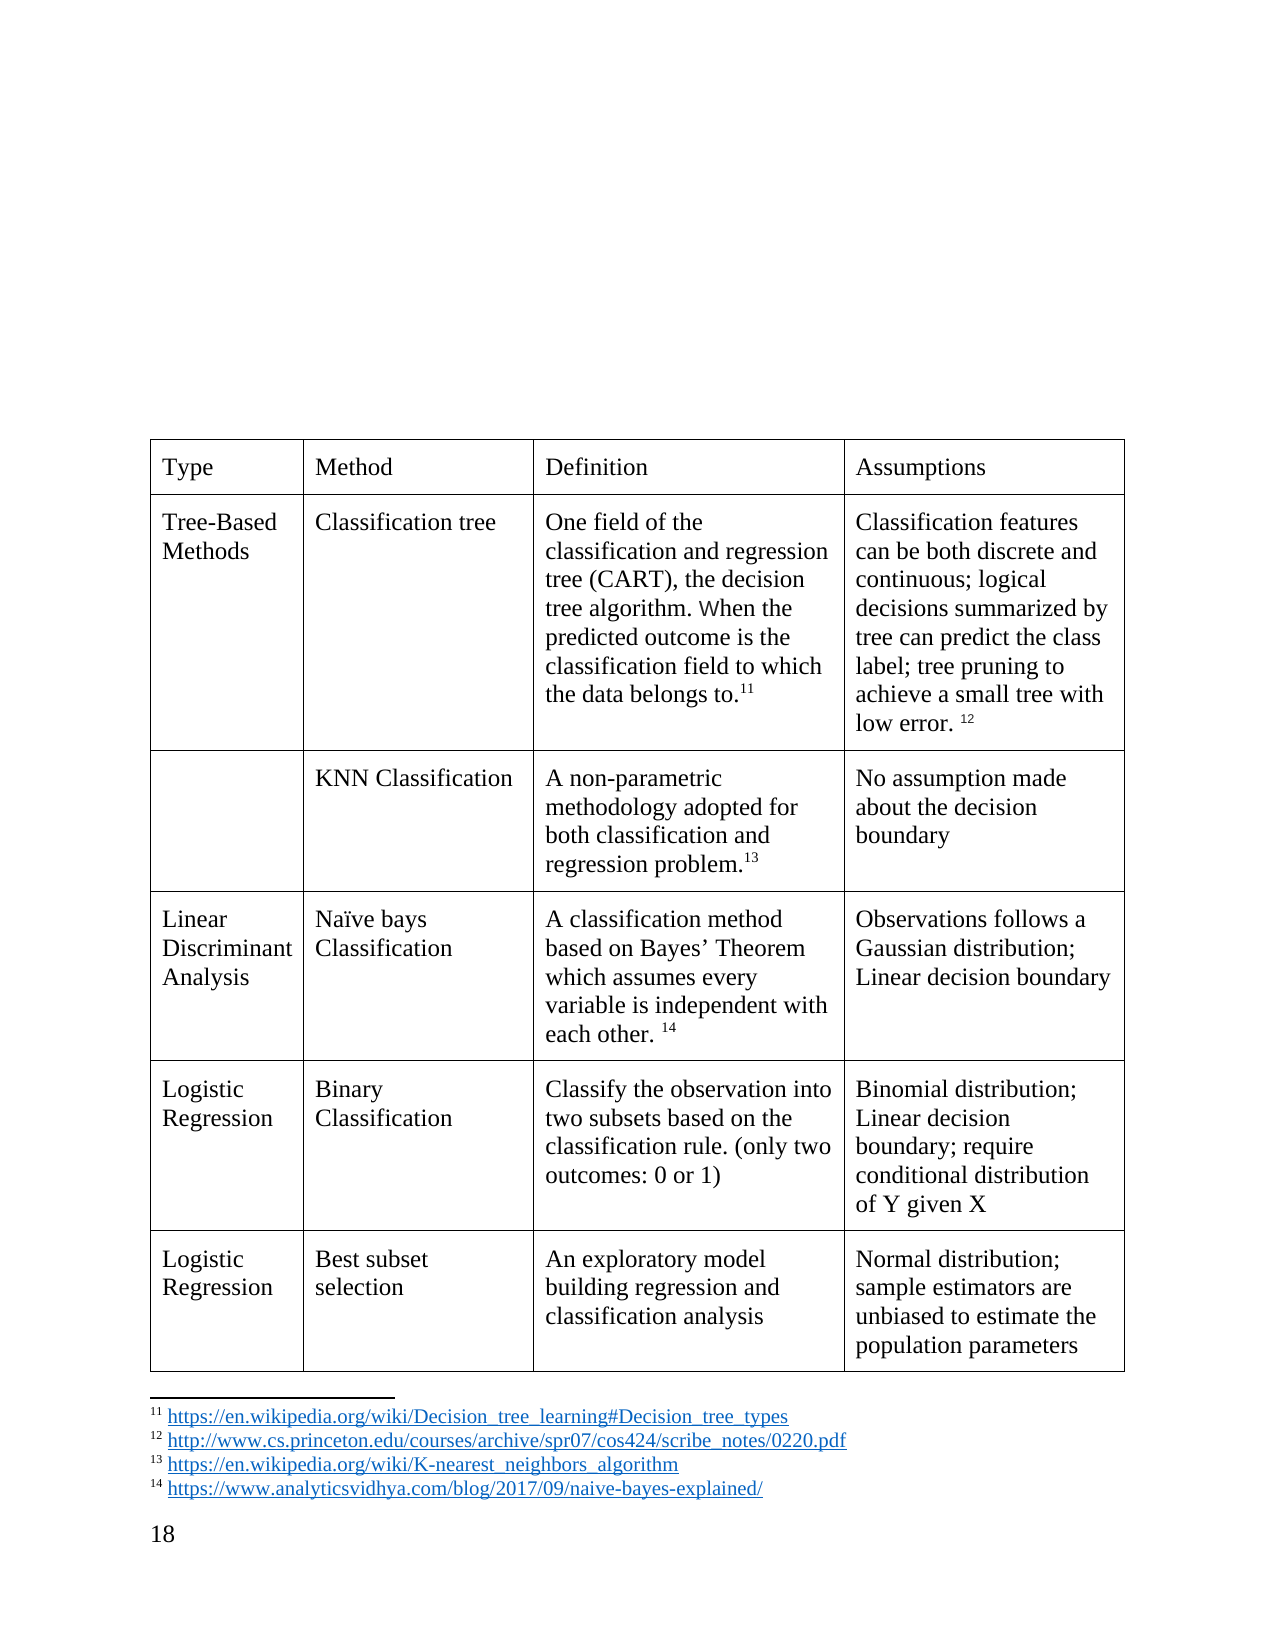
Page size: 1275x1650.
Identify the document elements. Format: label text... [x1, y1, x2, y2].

table_cell Observations follows a Gaussian distribution; Linear decision boundary [845, 892, 1124, 1060]
table_cell A non-parametric methodology adopted for both classification and regression problem. [534, 751, 844, 891]
table_cell Classification tree [304, 495, 533, 749]
table_cell No assumption made about the decision boundary [845, 751, 1124, 891]
table_cell KNN Classification [304, 751, 533, 891]
table_cell Binary Classification [304, 1061, 533, 1230]
table_cell Logistic Regression [151, 1231, 303, 1371]
table_cell Classification features can be both discrete and continuous; logical decisions summarized by tree can predict the class label; tree pruning to achieve a small tree with low error. [845, 495, 1124, 749]
table_header Type [151, 440, 303, 493]
table_cell Naïve bays Classification [304, 892, 533, 1060]
table_cell A classification method based on Bayes’ Theorem which assumes every variable is independent with each other. [534, 892, 844, 1060]
table_cell Normal distribution; sample estimators are unbiased to estimate the population parameters [845, 1231, 1124, 1371]
table_header Definition [534, 440, 844, 493]
table_cell [151, 751, 303, 891]
table_cell Linear Discriminant Analysis [151, 892, 303, 1060]
table_cell An exploratory model building regression and classification analysis [534, 1231, 844, 1371]
table_cell Tree-Based Methods [151, 495, 303, 749]
table_cell One field of the classification and regression tree (CART), the decision tree algorithm. When the predicted outcome is the classification field to which the data belongs to. [534, 495, 844, 749]
table_header Method [304, 440, 533, 493]
table_header Assumptions [845, 440, 1124, 493]
table_cell Classify the observation into two subsets based on the classification rule. (only two outcomes: 0 or 1) [534, 1061, 844, 1230]
table_cell Logistic Regression [151, 1061, 303, 1230]
table_cell Binomial distribution; Linear decision boundary; require conditional distribution of Y given X [845, 1061, 1124, 1230]
table_cell Best subset selection [304, 1231, 533, 1371]
